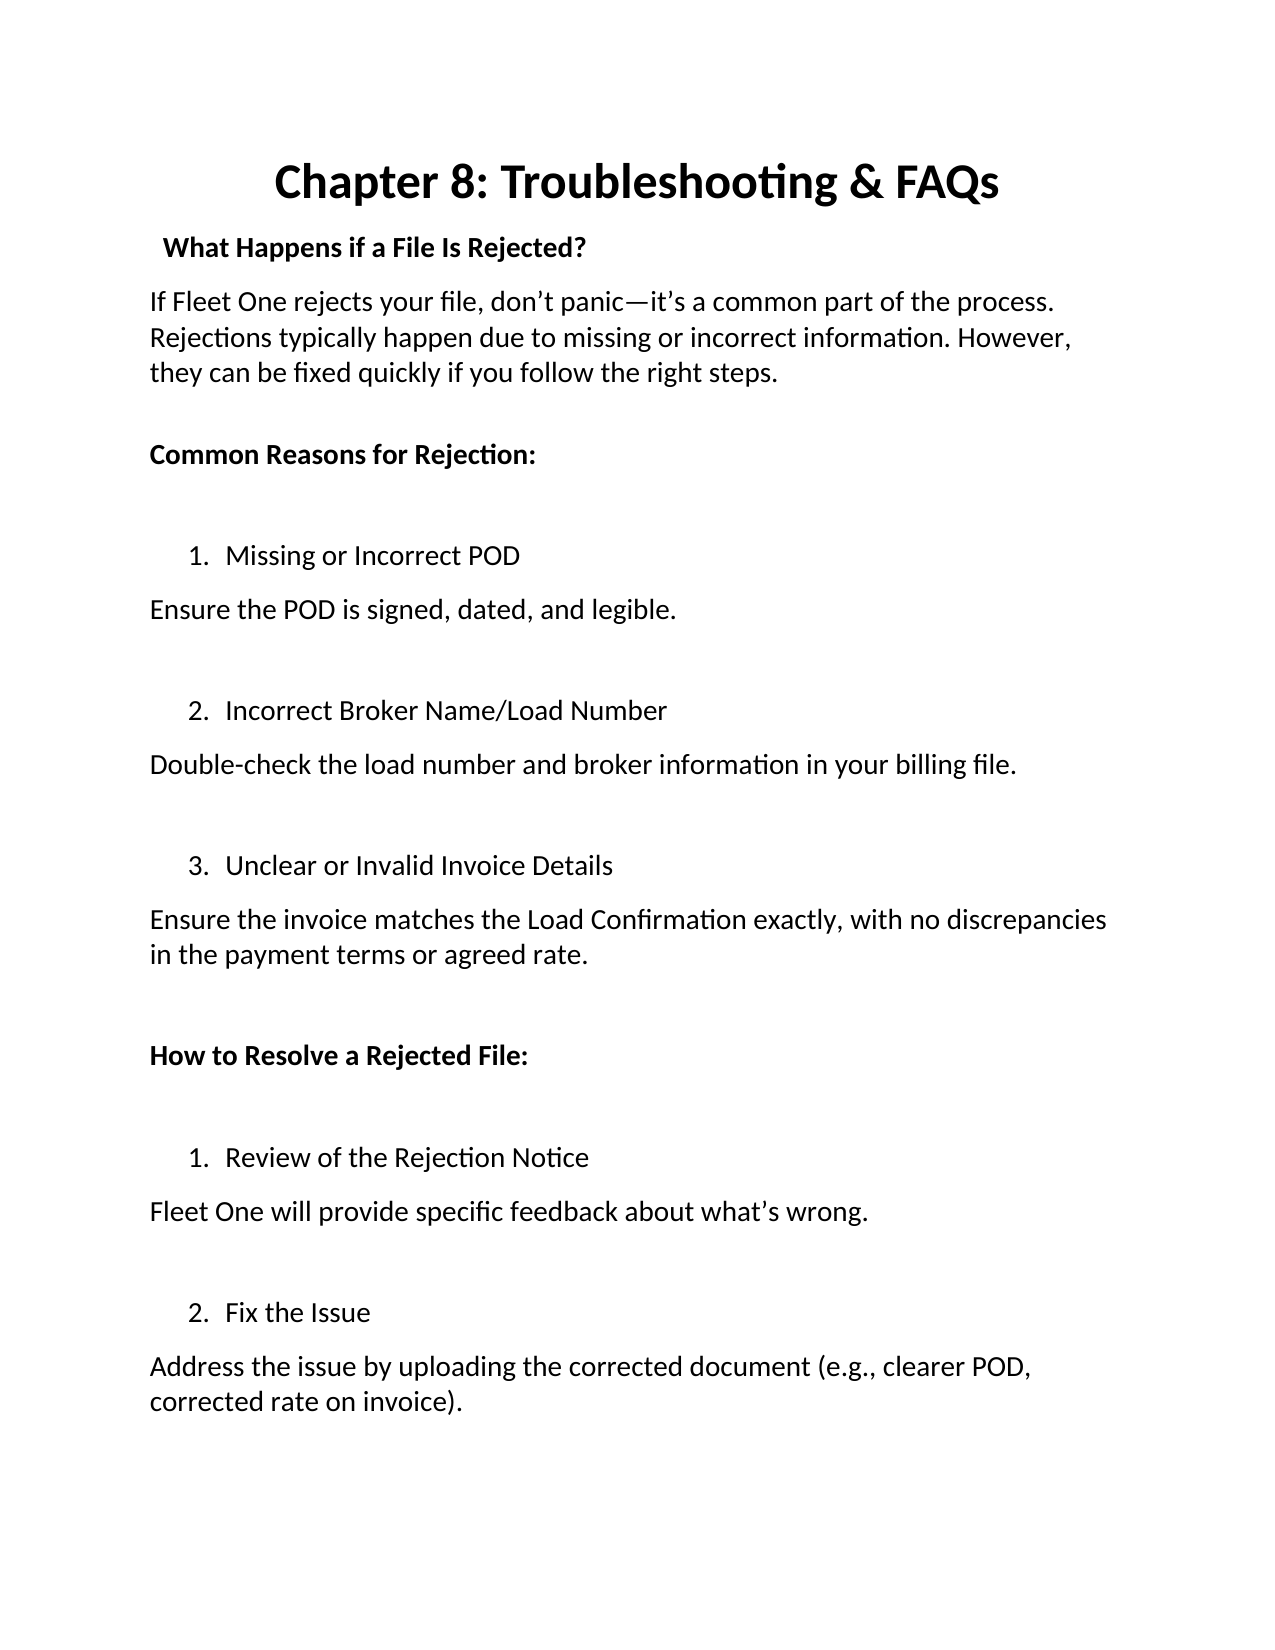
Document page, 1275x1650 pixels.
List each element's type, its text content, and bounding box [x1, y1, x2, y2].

text How to Resolve a Rejected File: [149, 1037, 1125, 1073]
text What Happens if a File Is Rejected? [149, 229, 1125, 265]
list Missing or Incorrect POD [188, 537, 1125, 573]
text If Fleet One rejects your file, don’t panic—it’s a common part of the process. Rejections typically happen due to missing or incorrect information. However, they can be fixed quickly if you follow the right steps. [149, 283, 1125, 390]
text Address the issue by uploading the corrected document (e.g., clearer POD, corrected rate on invoice). [149, 1348, 1125, 1419]
text Common Reasons for Rejection: [149, 436, 1125, 472]
subtitle Chapter 8: Troubleshooting & FAQs [149, 150, 1125, 211]
list Review of the Rejection Notice [188, 1139, 1125, 1175]
list Fix the Issue [188, 1294, 1125, 1330]
text Double-check the load number and broker information in your billing file. [149, 746, 1125, 782]
list Unclear or Invalid Invoice Details [188, 847, 1125, 883]
text Ensure the invoice matches the Load Confirmation exactly, with no discrepancies in the payment terms or agreed rate. [149, 901, 1125, 972]
text Fleet One will provide specific feedback about what’s wrong. [149, 1193, 1125, 1228]
text Ensure the POD is signed, dated, and legible. [149, 591, 1125, 627]
list Incorrect Broker Name/Load Number [188, 692, 1125, 728]
